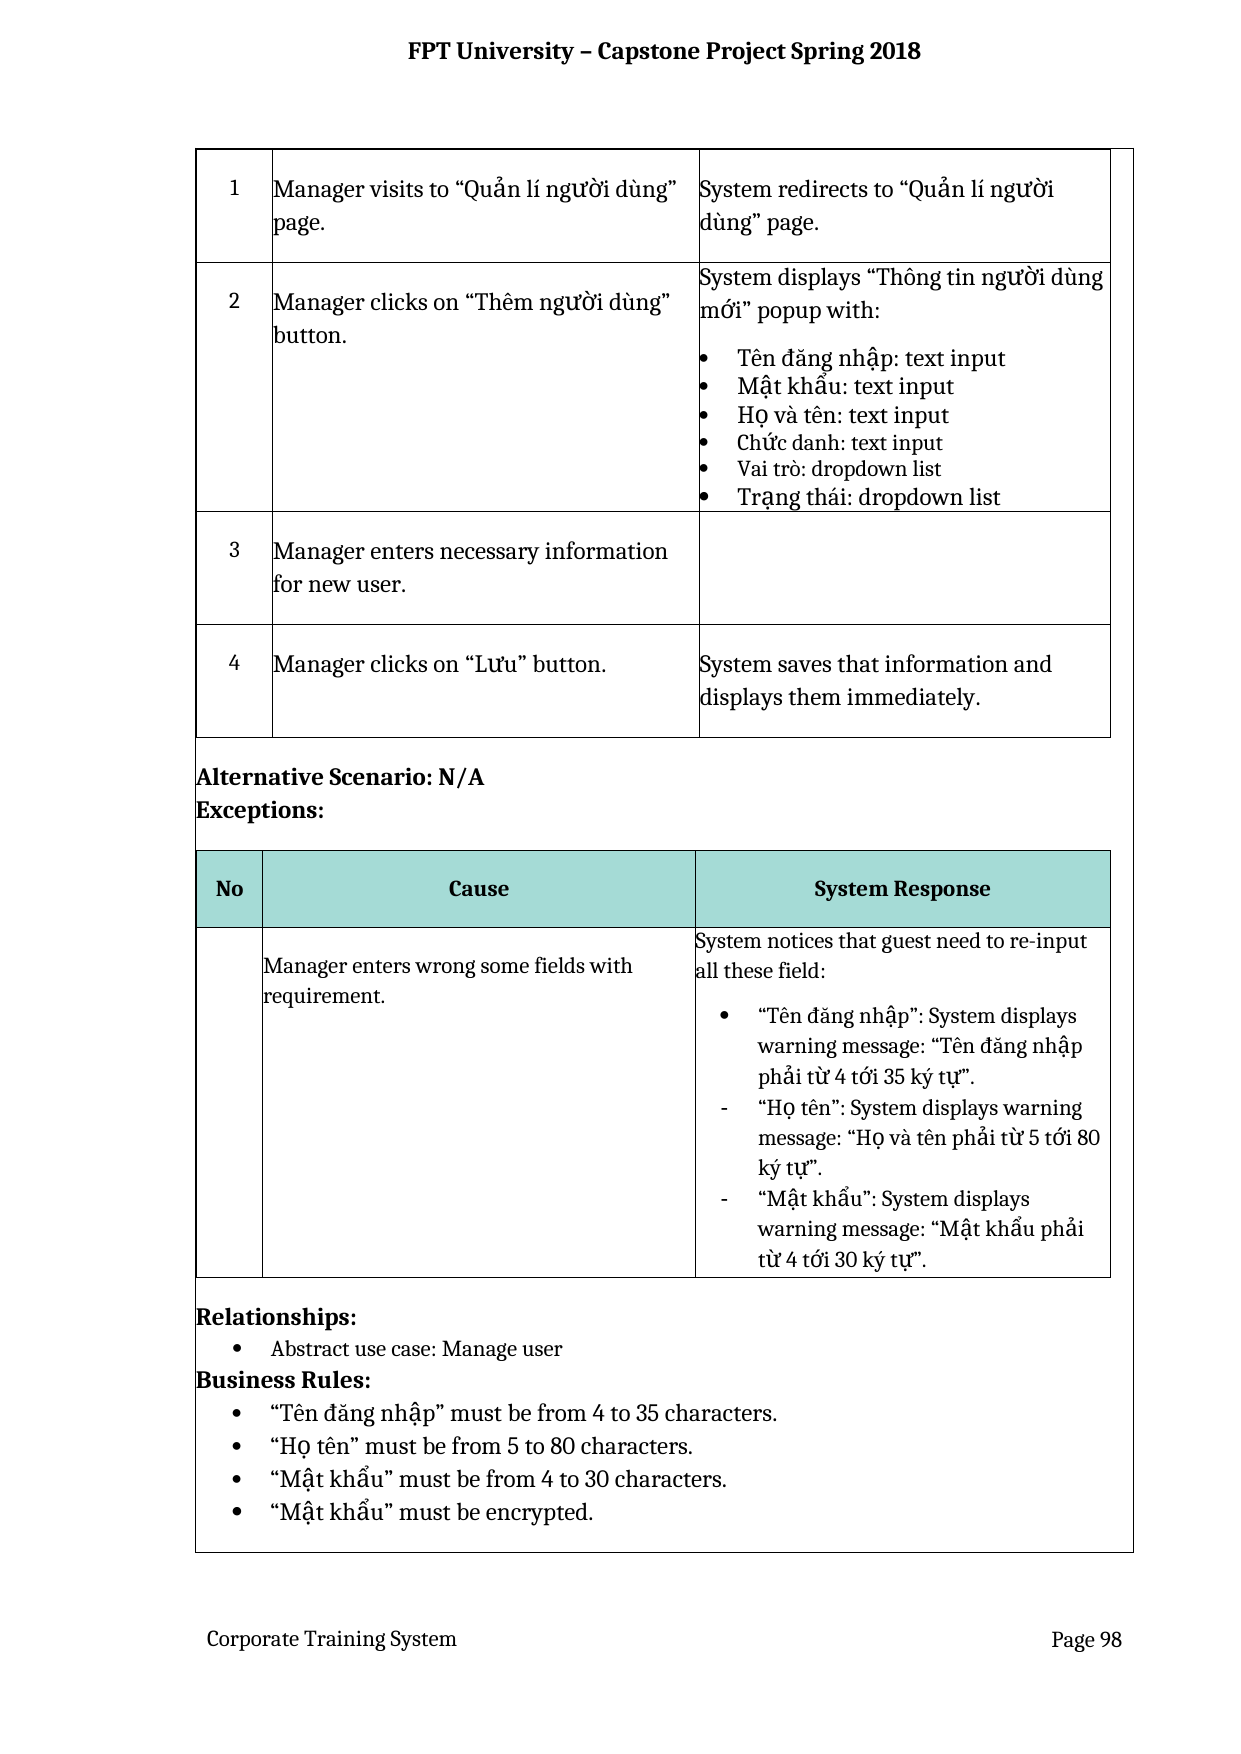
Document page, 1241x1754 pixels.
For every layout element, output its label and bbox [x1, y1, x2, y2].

table_cell [196, 149, 1133, 1552]
